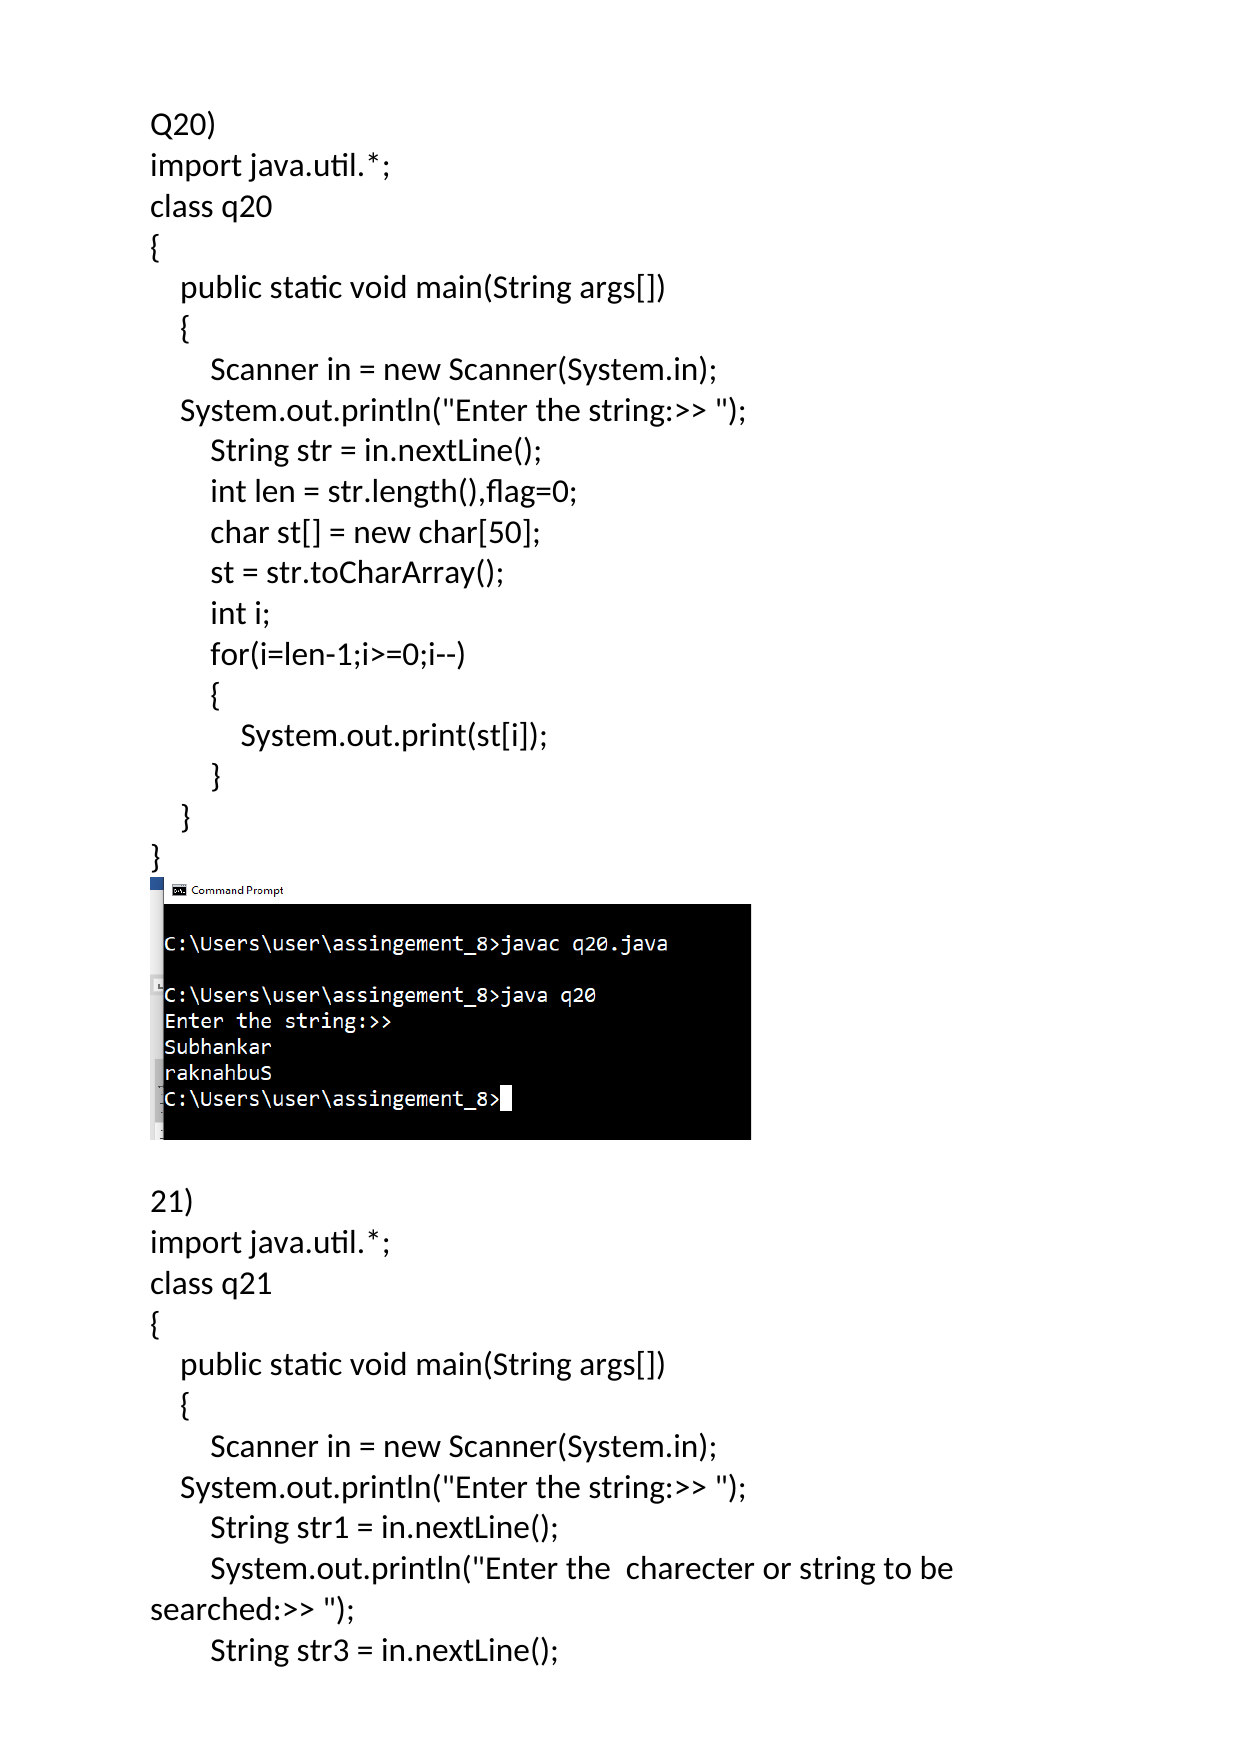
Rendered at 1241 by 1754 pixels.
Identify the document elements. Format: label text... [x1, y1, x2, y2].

text public static void main(String args[]) [150, 266, 1090, 307]
text String str1 = in.nextLine(); [150, 1506, 1090, 1547]
text { [150, 674, 1090, 714]
text st = str.toCharArray(); [150, 551, 1090, 592]
text Scanner in = new Scanner(System.in); [150, 1425, 1090, 1466]
text System.out.println("Enter the charecter or string to be searched:>> "); [150, 1547, 1090, 1628]
text int len = str.length(),flag=0; [150, 470, 1090, 511]
text Q20) [150, 103, 1090, 144]
text { [150, 307, 1090, 348]
text Scanner in = new Scanner(System.in); [150, 348, 1090, 388]
text } [150, 837, 1090, 877]
text import java.util.*; [150, 144, 1090, 185]
text String str = in.nextLine(); [150, 429, 1090, 470]
text } [150, 755, 1090, 796]
text } [150, 796, 1090, 837]
text System.out.print(st[i]); [150, 714, 1090, 755]
text class q20 [150, 185, 1090, 226]
text char st[] = new char[50]; [150, 511, 1090, 551]
text import java.util.*; [150, 1221, 1090, 1262]
text for(i=len-1;i>=0;i--) [150, 633, 1090, 674]
text public static void main(String args[]) [150, 1343, 1090, 1384]
text System.out.println("Enter the string:>> "); [150, 388, 1090, 429]
text class q21 [150, 1262, 1090, 1303]
text String str3 = in.nextLine(); [150, 1628, 1090, 1669]
text { [150, 226, 1090, 266]
text { [150, 1303, 1090, 1343]
text System.out.println("Enter the string:>> "); [150, 1466, 1090, 1506]
text { [150, 1384, 1090, 1425]
picture [150, 877, 752, 1140]
text int i; [150, 592, 1090, 633]
text 21) [150, 1181, 1090, 1221]
